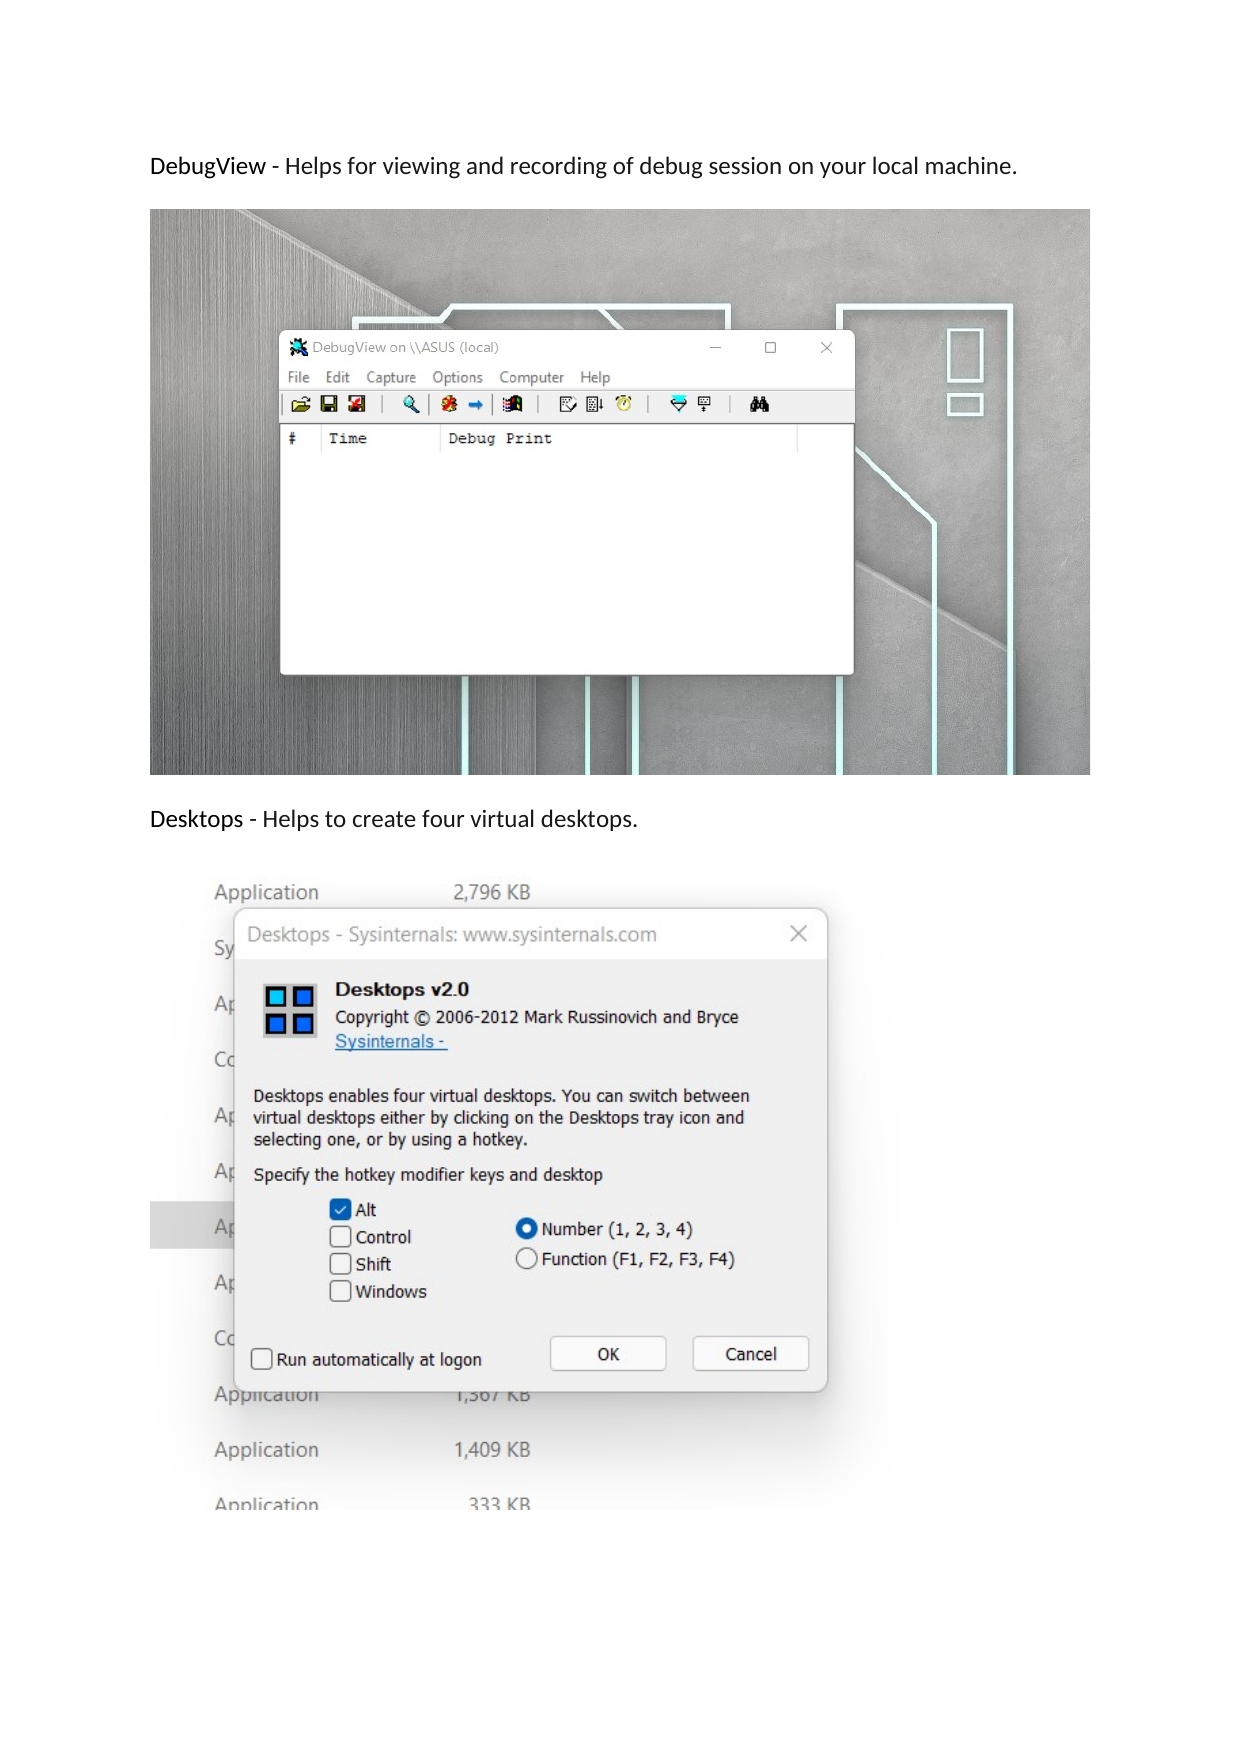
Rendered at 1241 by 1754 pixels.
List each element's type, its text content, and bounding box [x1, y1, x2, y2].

picture [150, 865, 944, 1513]
text Desktops - Helps to create four virtual desktops. [150, 803, 1090, 834]
text DebugView - Helps for viewing and recording of debug session on your local machine. [150, 150, 1090, 181]
picture [150, 209, 1091, 775]
